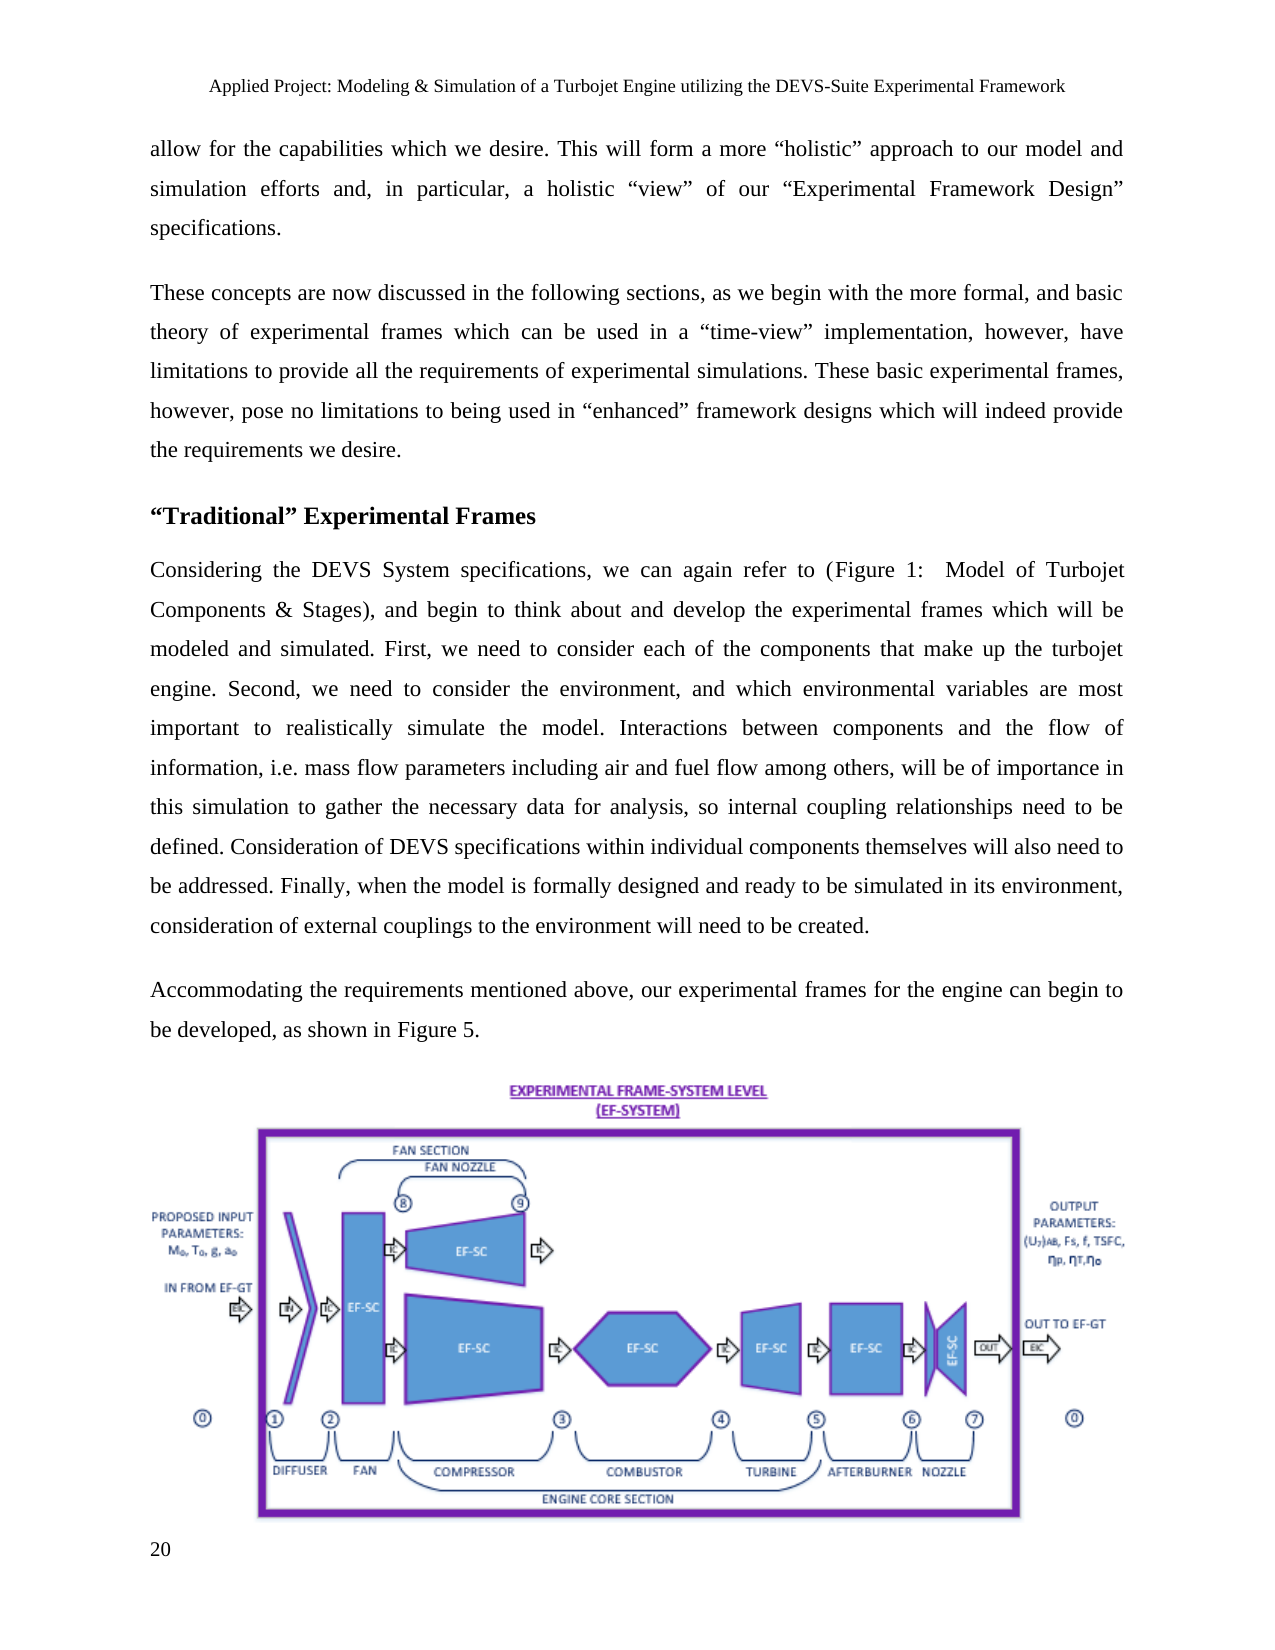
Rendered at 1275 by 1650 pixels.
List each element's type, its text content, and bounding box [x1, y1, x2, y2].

text Considering the DEVS System specifications, we can again refer to (Figure 1: Model of Turbojet Components & Stages), and begin to think about and develop the experimental frames which will be modeled and simulated. First, we need to consider each of the components that make up the turbojet engine. Second, we need to consider the environment, and which environmental variables are most important to realistically simulate the model. Interactions between components and the flow of information, i.e. mass flow parameters including air and fuel flow among others, will be of importance in this simulation to gather the necessary data for analysis, so internal coupling relationships need to be defined. Consideration of DEVS specifications within individual components themselves will also need to be addressed. Finally, when the model is formally designed and ready to be simulated in its environment, consideration of external couplings to the environment will need to be created. [150, 557, 1125, 938]
text Accommodating the requirements mentioned above, our experimental frames for the engine can begin to be developed, as shown in Figure 5. [150, 976, 1125, 1042]
subtitle “Traditional” Experimental Frames [150, 501, 1125, 530]
picture [150, 1080, 1129, 1523]
text These concepts are now discussed in the following sections, as we begin with the more formal, and basic theory of experimental frames which can be used in a “time-view” implementation, however, have limitations to provide all the requirements of experimental simulations. These basic experimental frames, however, pose no limitations to being used in “enhanced” framework designs which will indeed provide the requirements we desire. [150, 278, 1125, 463]
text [150, 135, 1125, 240]
